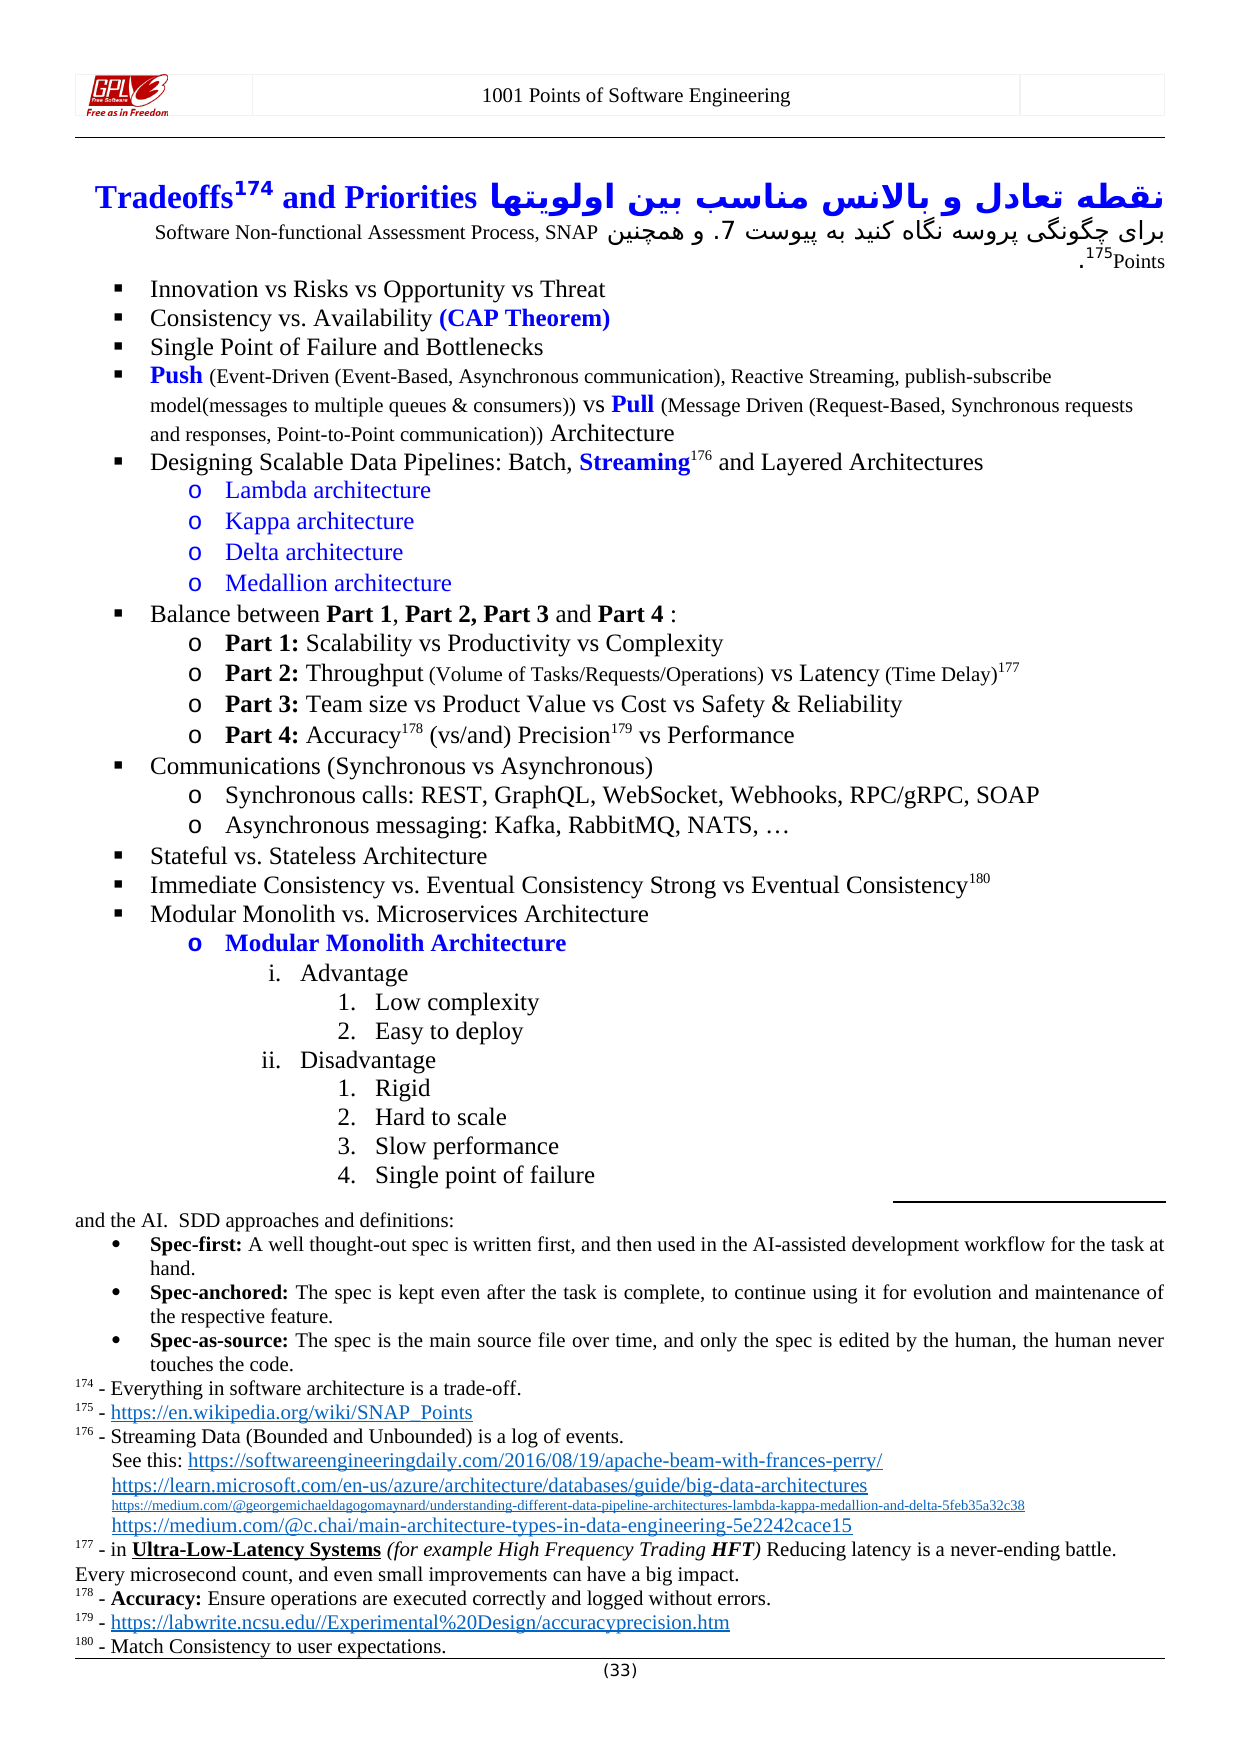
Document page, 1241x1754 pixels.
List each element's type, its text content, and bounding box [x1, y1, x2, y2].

picture [86, 74, 168, 116]
list Consistency vs. Availability (CAP Theorem) [112, 303, 1165, 332]
list Easy to deploy [337, 1016, 1165, 1045]
list Lambda architecture [187, 476, 1165, 506]
list Part 2: Throughput (Volume of Tasks/Requests/Operations) vs Latency (Time Delay) [187, 658, 1165, 689]
list Synchronous calls: REST, GraphQL, WebSocket, Webhooks, RPC/gRPC, SOAP [187, 780, 1165, 811]
list Rigid [337, 1073, 1165, 1102]
list Part 1: Scalability vs Productivity vs Complexity [187, 628, 1165, 658]
list Designing Scalable Data Pipelines: Batch, Streaming and Layered Architectures [112, 447, 1165, 476]
list Single Point of Failure and Bottlenecks [112, 332, 1165, 361]
list Medallion architecture [187, 568, 1165, 599]
list Disadvantage [281, 1045, 1165, 1073]
list Advantage [281, 958, 1165, 987]
list Kappa architecture [187, 506, 1165, 537]
list Modular Monolith vs. Microservices Architecture [112, 899, 1165, 928]
list Push (Event-Driven (Event-Based, Asynchronous communication), Reactive Streaming, publish-subscribe model(messages to multiple queues & consumers)) vs Pull (Message Driven (Request-Based, Synchronous requests and responses, Point-to-Point communication)) Architecture [112, 361, 1165, 447]
list Low complexity [337, 987, 1165, 1016]
list Asynchronous messaging: Kafka, RabbitMQ, NATS, … [187, 811, 1165, 841]
list Immediate Consistency vs. Eventual Consistency Strong vs Eventual Consistency [112, 870, 1165, 899]
list Communications (Synchronous vs Asynchronous) [112, 751, 1165, 780]
list Part 3: Team size vs Product Value vs Cost vs Safety & Reliability [187, 689, 1165, 720]
list Innovation vs Risks vs Opportunity vs Threat [112, 274, 1165, 303]
list Single point of failure [337, 1160, 1165, 1188]
list Part 4: Accuracy (vs/and) Precision vs Performance [187, 720, 1165, 751]
list Modular Monolith Architecture [187, 928, 1165, 958]
text برای چگونگی پروسه نگاه کنید به پیوست 7. و همچنین Software Non-functional Assessment Process, SNAP Points. [75, 216, 1165, 274]
list Balance between Part 1, Part 2, Part 3 and Part 4 : [112, 599, 1165, 628]
list Delta architecture [187, 537, 1165, 568]
list Hard to scale [337, 1102, 1165, 1131]
subtitle نقطه تعادل و بالانس مناسب بین اولویتها Tradeoffs and Priorities [75, 177, 1165, 216]
list Stateful vs. Stateless Architecture [112, 841, 1165, 870]
list Slow performance [337, 1131, 1165, 1160]
